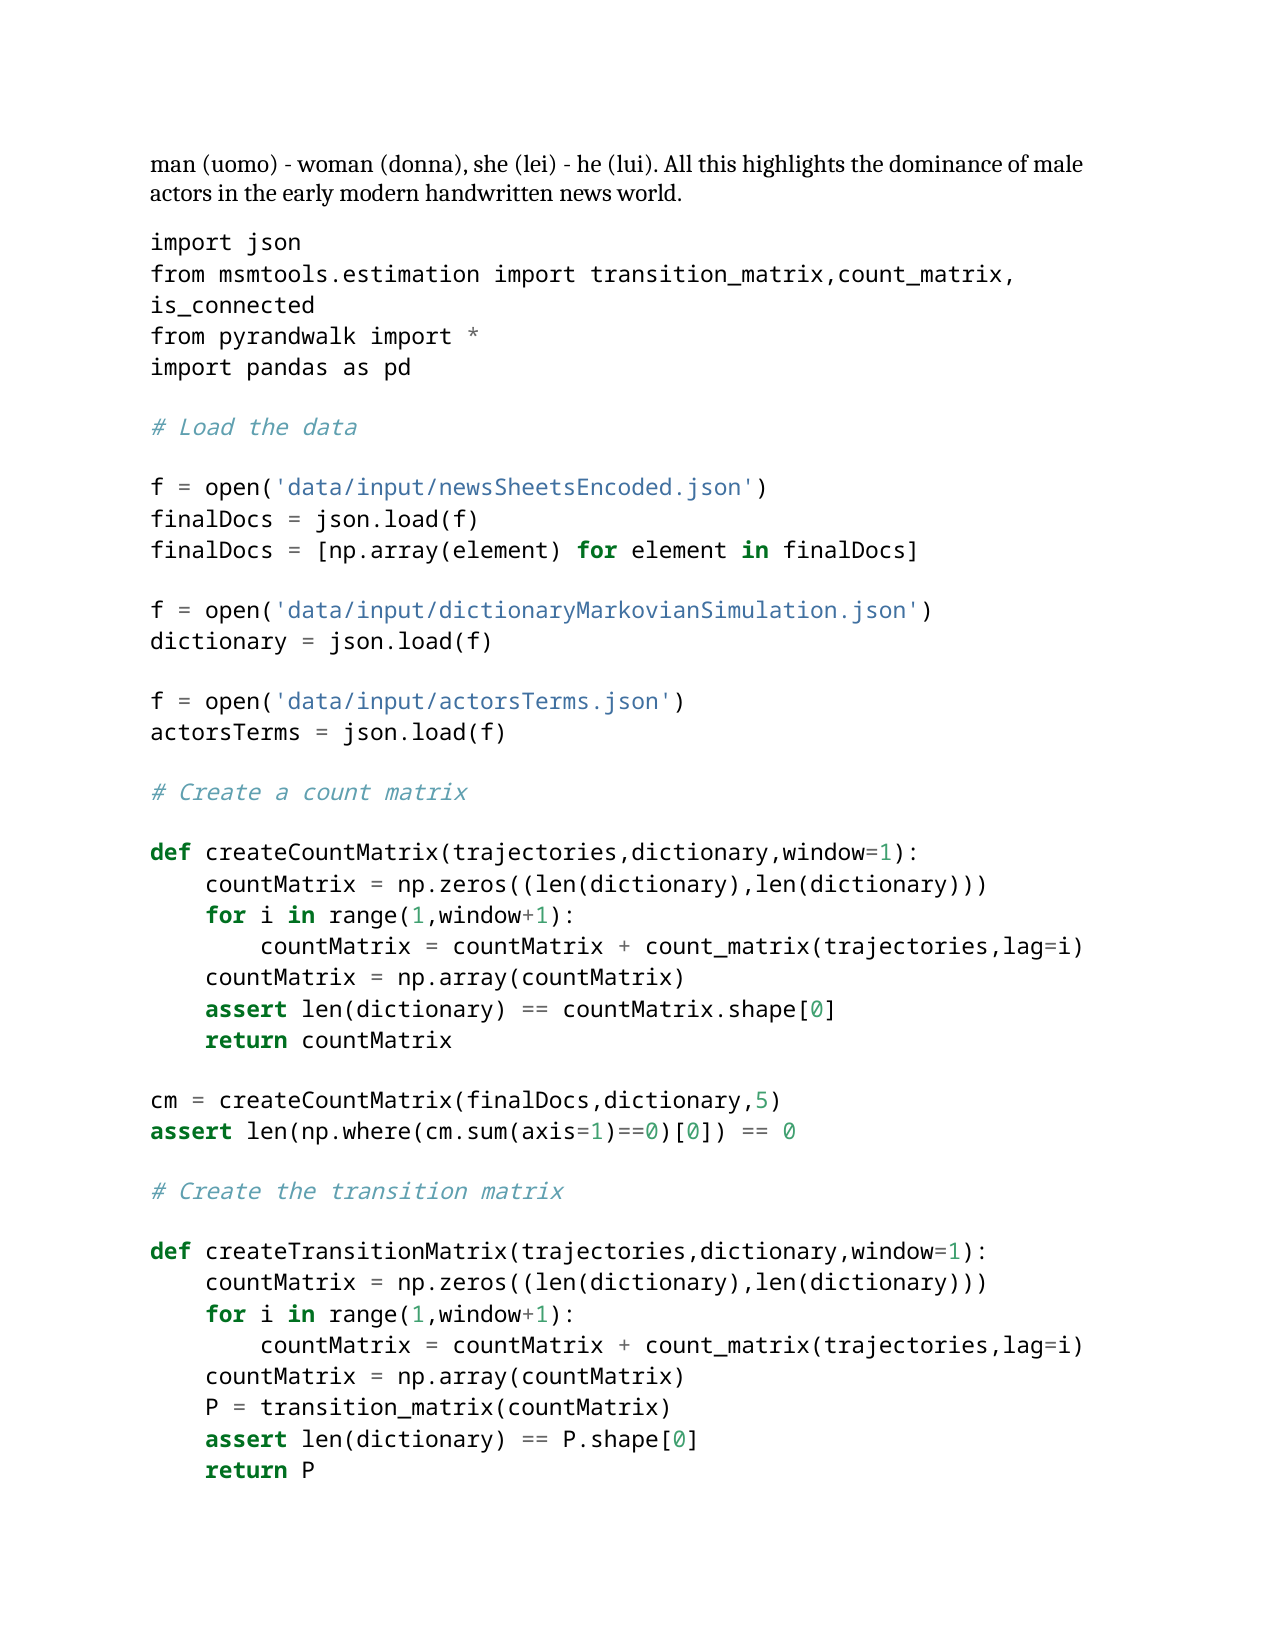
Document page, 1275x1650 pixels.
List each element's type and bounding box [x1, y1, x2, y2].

text [150, 226, 1125, 1485]
text [150, 150, 1125, 207]
